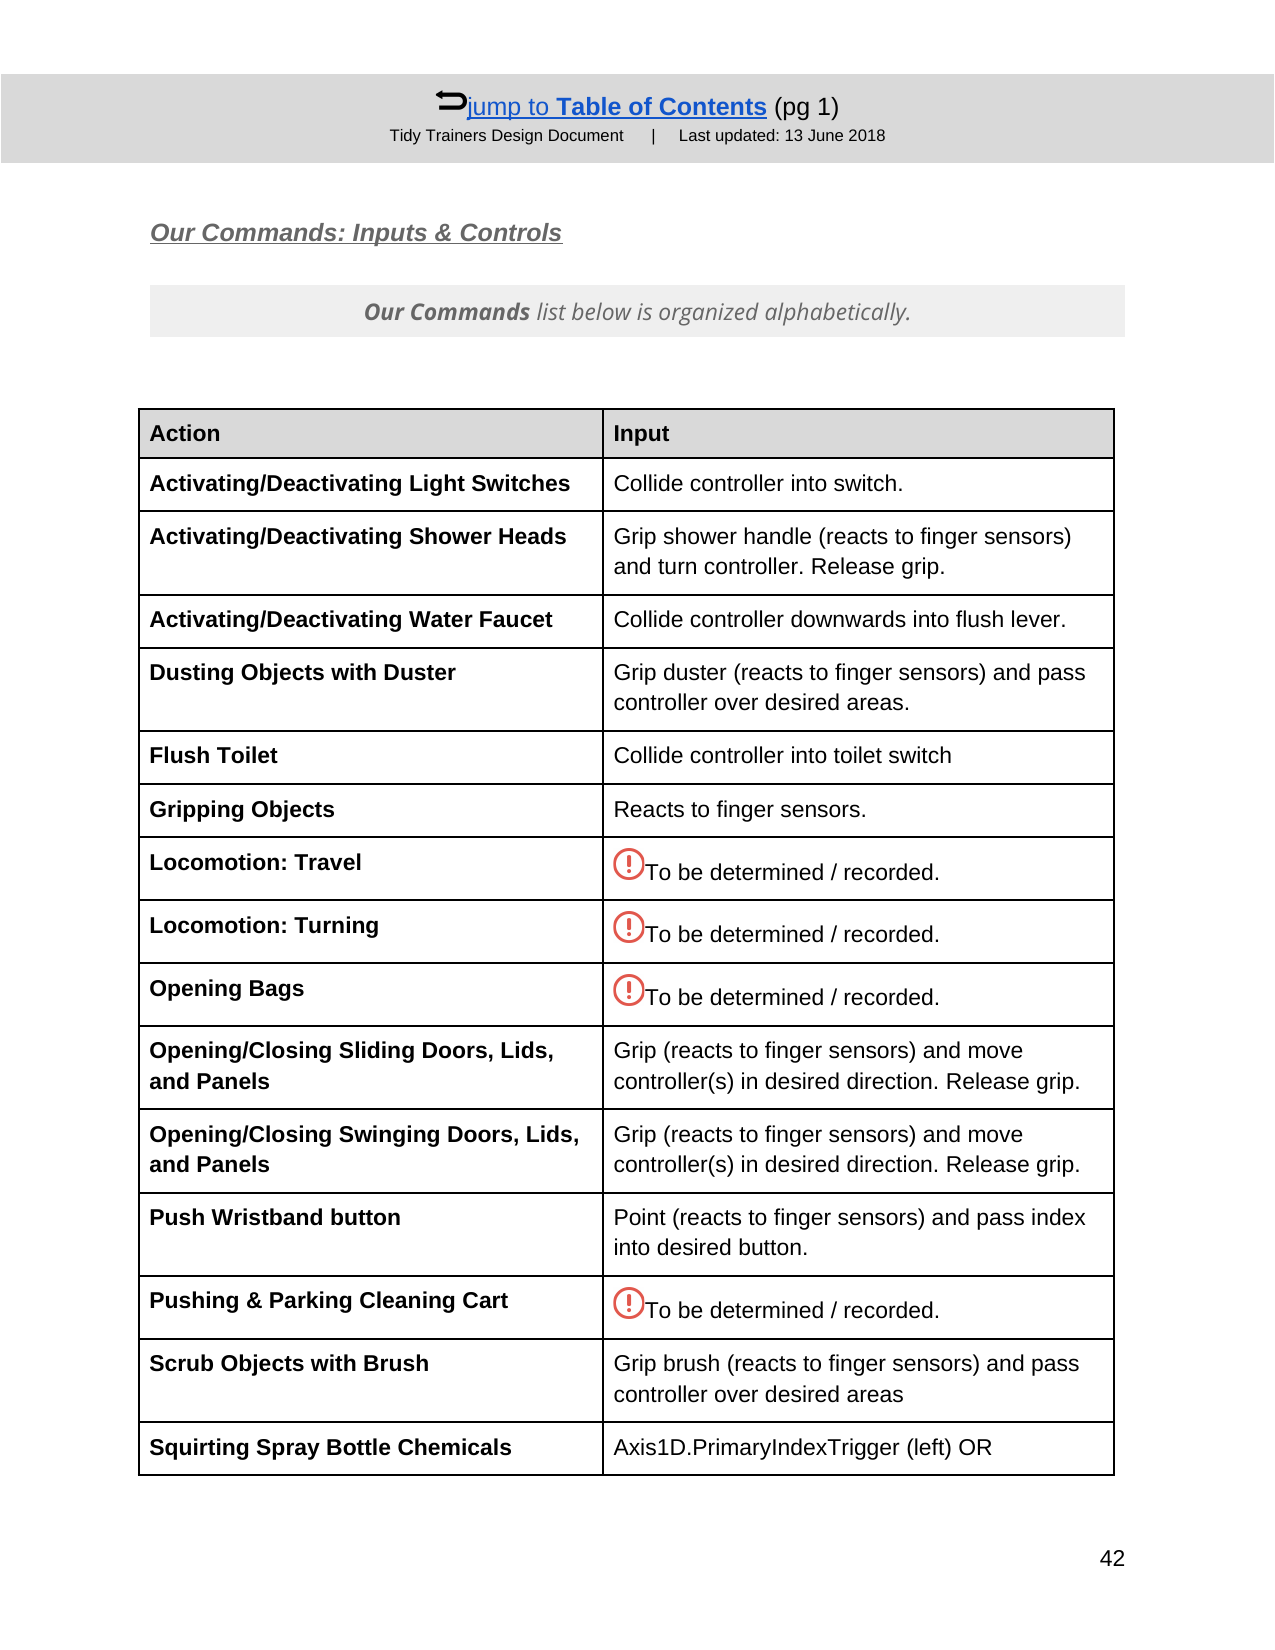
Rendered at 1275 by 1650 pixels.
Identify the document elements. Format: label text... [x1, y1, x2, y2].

picture [613, 911, 645, 943]
table_cell Scrub Objects with Brush [140, 1340, 602, 1421]
table_cell To be determined / recorded. [604, 964, 1113, 1025]
table_header Input [604, 410, 1113, 457]
table_cell Flush Toilet [140, 732, 602, 783]
picture [613, 974, 645, 1006]
table_cell Reacts to finger sensors. [604, 785, 1113, 836]
table_cell Activating/Deactivating Shower Heads [140, 512, 602, 593]
table_cell To be determined / recorded. [604, 1277, 1113, 1338]
subtitle Our Commands: Inputs & Controls [150, 218, 1125, 247]
table_cell Dusting Objects with Duster [140, 649, 602, 730]
table_cell Opening Bags [140, 964, 602, 1025]
picture [613, 1287, 645, 1319]
table_cell Activating/Deactivating Light Switches [140, 459, 602, 510]
table_cell Point (reacts to finger sensors) and pass index into desired button. [604, 1194, 1113, 1275]
table_header Action [140, 410, 602, 457]
table_cell Opening/Closing Swinging Doors, Lids, and Panels [140, 1110, 602, 1192]
table_cell Opening/Closing Sliding Doors, Lids, and Panels [140, 1027, 602, 1108]
table_cell Collide controller downwards into flush lever. [604, 596, 1113, 647]
table_cell Locomotion: Turning [140, 901, 602, 962]
table_cell Grip (reacts to finger sensors) and move controller(s) in desired direction. Release grip. [604, 1110, 1113, 1192]
table_cell Collide controller into switch. [604, 459, 1113, 510]
table_cell Grip shower handle (reacts to finger sensors) and turn controller. Release grip. [604, 512, 1113, 593]
table_header Our Commands list below is organized alphabetically. [150, 285, 1125, 337]
picture [435, 84, 467, 116]
picture [613, 848, 645, 880]
table_cell Collide controller into toilet switch [604, 732, 1113, 783]
table_cell To be determined / recorded. [604, 838, 1113, 899]
table_cell Grip duster (reacts to finger sensors) and pass controller over desired areas. [604, 649, 1113, 730]
table_cell Grip (reacts to finger sensors) and move controller(s) in desired direction. Release grip. [604, 1027, 1113, 1108]
table_cell Gripping Objects [140, 785, 602, 836]
table_cell To be determined / recorded. [604, 901, 1113, 962]
table_cell Activating/Deactivating Water Faucet [140, 596, 602, 647]
table_cell Pushing & Parking Cleaning Cart [140, 1277, 602, 1338]
table_cell Push Wristband button [140, 1194, 602, 1275]
table_cell Locomotion: Travel [140, 838, 602, 899]
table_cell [604, 1423, 1113, 1474]
table_cell Grip brush (reacts to finger sensors) and pass controller over desired areas [604, 1340, 1113, 1421]
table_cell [140, 1423, 602, 1474]
